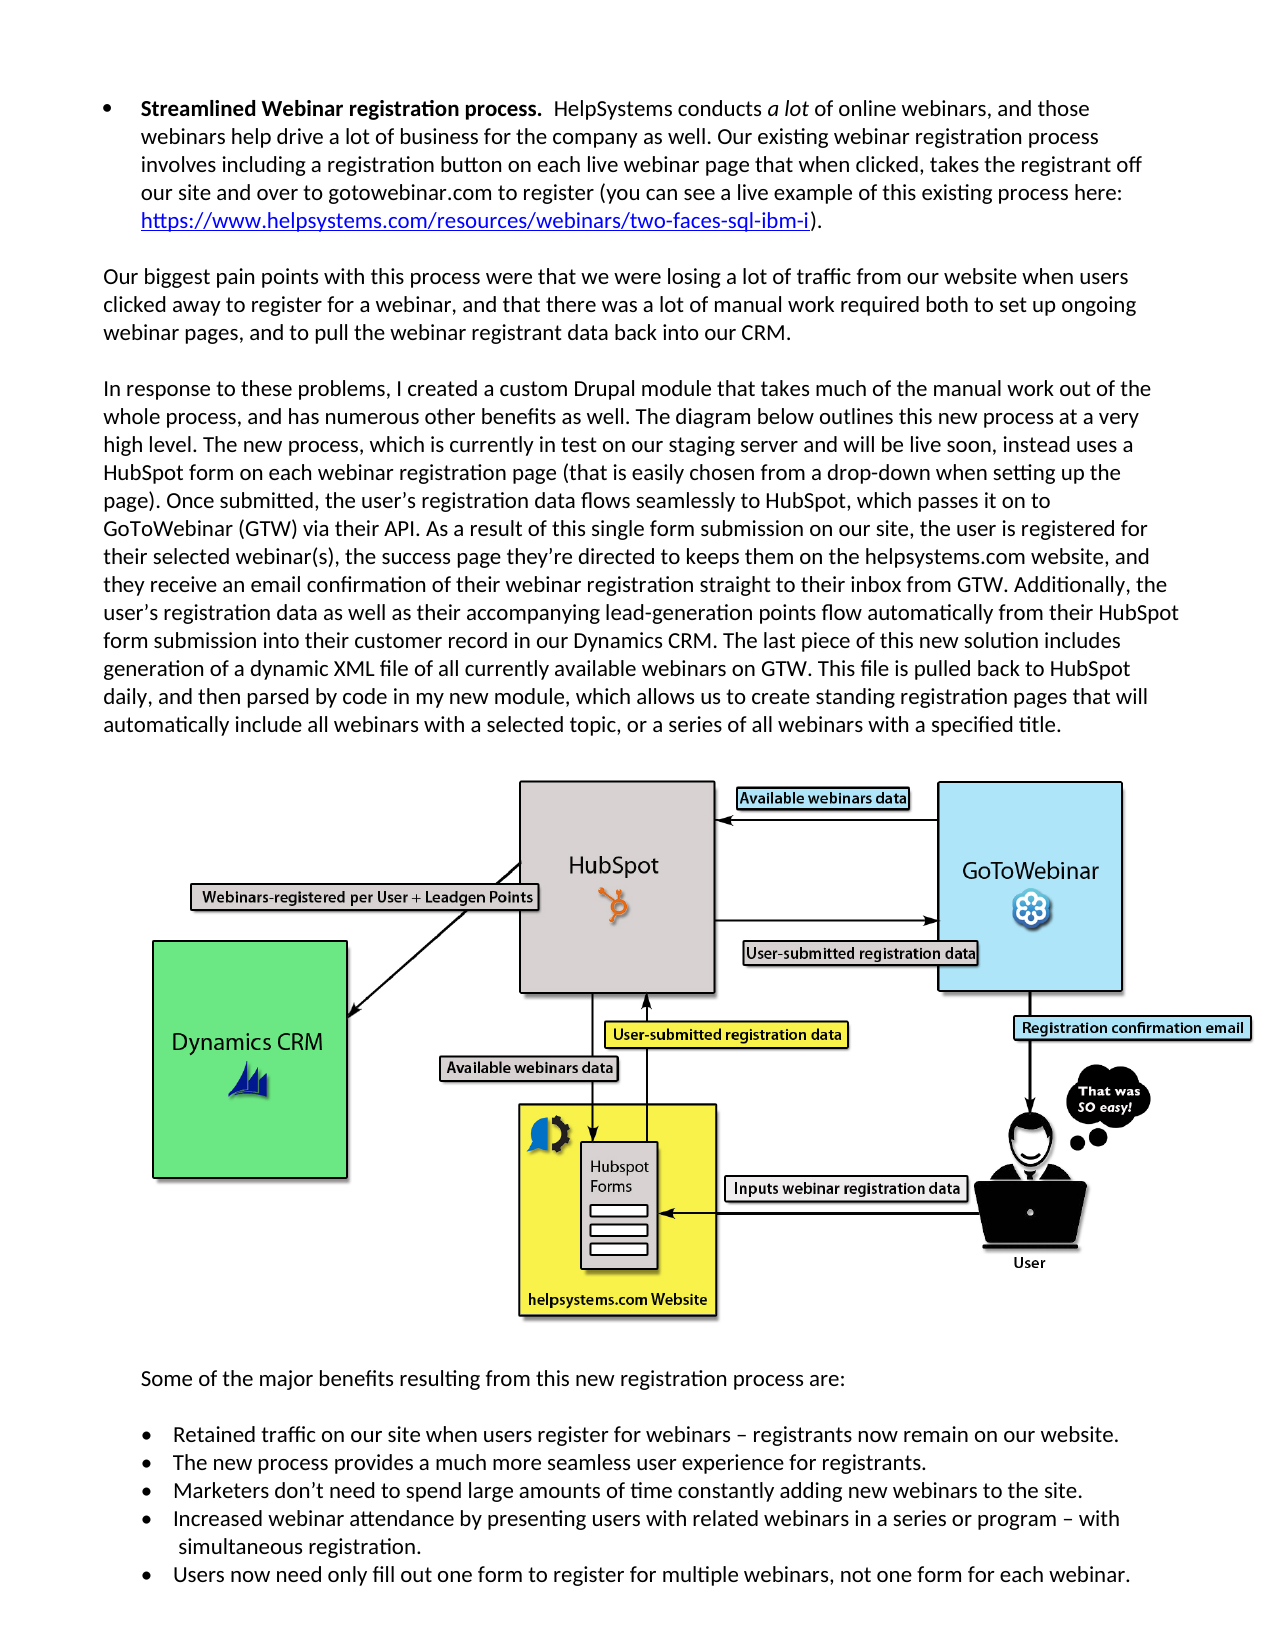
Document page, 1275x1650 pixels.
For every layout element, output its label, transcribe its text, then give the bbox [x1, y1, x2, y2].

list Streamlined Webinar registration process. HelpSystems conducts a lot of online webinars, and those webinars help drive a lot of business for the company as well. Our existing webinar registration process involves including a registration button on each live webinar page that when clicked, takes the registrant off our site and over to gotowebinar.com to register (you can see a live example of this existing process here: https://www.helpsystems.com/resources/webinars/two-faces-sql-ibm-i). [822, 94, 1172, 234]
text Some of the major benefits resulting from this new registration process are: [66, 1364, 1172, 1392]
text Our biggest pain points with this process were that we were losing a lot of traffic from our website when users clicked away to register for a webinar, and that there was a lot of manual work required both to set up ongoing webinar pages, and to pull the webinar registrant data back into our CRM. [793, 262, 1181, 346]
picture [140, 766, 1257, 1337]
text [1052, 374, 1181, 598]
text • Marketers don’t need to spend large amounts of time constantly adding new webinars to the site. [141, 1476, 1172, 1504]
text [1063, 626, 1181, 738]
text • The new process provides a much more seamless user experience for registrants. [141, 1448, 1172, 1476]
text • Retained traffic on our site when users register for webinars – registrants now remain on our website. [141, 1420, 1237, 1448]
text • Users now need only fill out one form to register for multiple webinars, not one form for each webinar. [141, 1561, 1172, 1588]
list Streamlined Webinar registration process. HelpSystems conducts a lot of online webinars, and those webinars help drive a lot of business for the company as well. Our existing webinar registration process involves including a registration button on each live webinar page that when clicked, takes the registrant off our site and over to gotowebinar.com to register (you can see a live example of this existing process here: https://www.helpsystems.com/resources/webinars/two-faces-sql-ibm-i). [103, 94, 554, 234]
text • Increased webinar attendance by presenting users with related webinars in a series or program – with simultaneous registration. [141, 1504, 1172, 1561]
